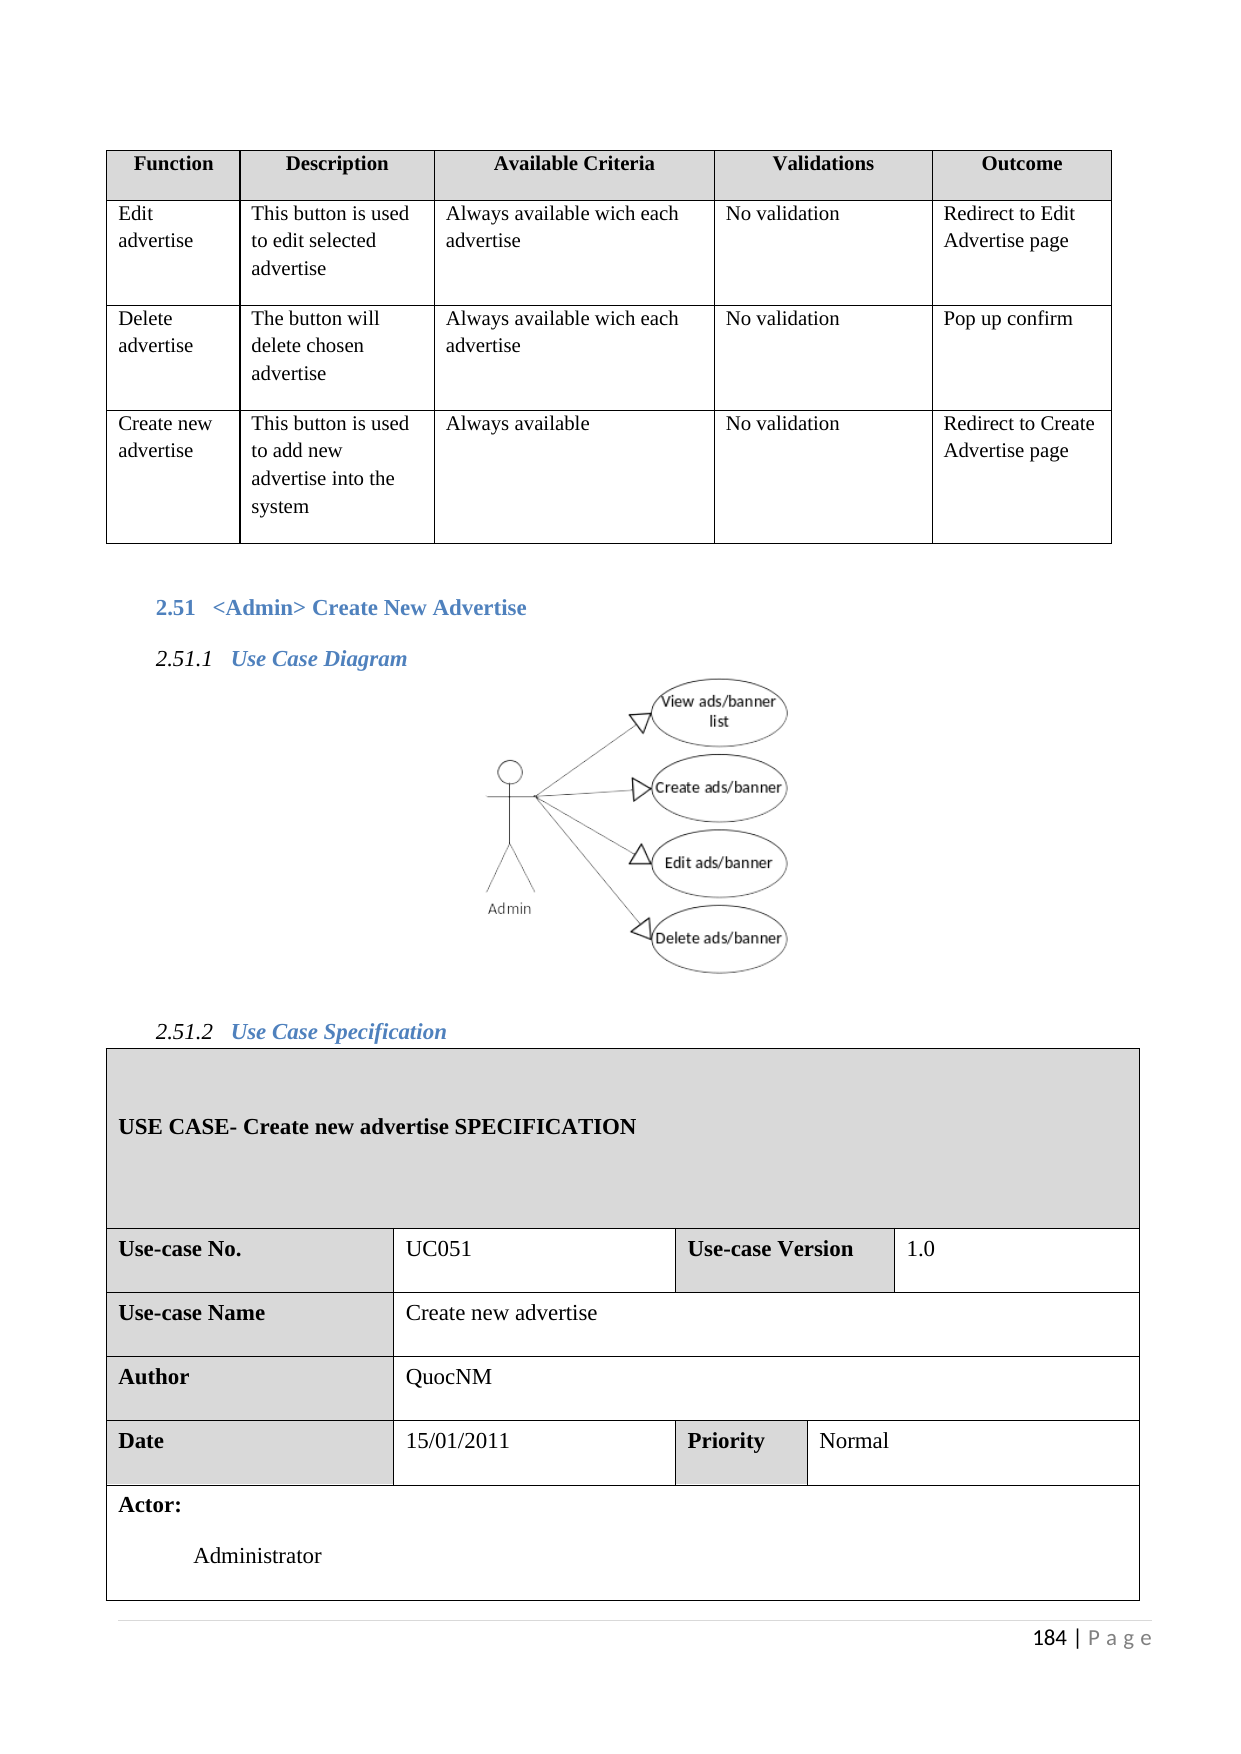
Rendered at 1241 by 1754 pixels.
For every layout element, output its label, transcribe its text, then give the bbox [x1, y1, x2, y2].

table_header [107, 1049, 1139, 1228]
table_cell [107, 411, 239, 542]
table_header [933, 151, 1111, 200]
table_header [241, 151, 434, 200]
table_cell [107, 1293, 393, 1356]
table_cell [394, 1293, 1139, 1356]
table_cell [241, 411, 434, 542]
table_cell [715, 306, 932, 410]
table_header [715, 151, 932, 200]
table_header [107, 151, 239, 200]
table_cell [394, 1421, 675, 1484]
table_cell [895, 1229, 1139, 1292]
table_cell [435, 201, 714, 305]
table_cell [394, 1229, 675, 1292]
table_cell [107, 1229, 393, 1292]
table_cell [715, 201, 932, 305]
subtitle Use Case Diagram [156, 646, 1152, 672]
subtitle <Admin> Create New Advertise [156, 594, 1152, 621]
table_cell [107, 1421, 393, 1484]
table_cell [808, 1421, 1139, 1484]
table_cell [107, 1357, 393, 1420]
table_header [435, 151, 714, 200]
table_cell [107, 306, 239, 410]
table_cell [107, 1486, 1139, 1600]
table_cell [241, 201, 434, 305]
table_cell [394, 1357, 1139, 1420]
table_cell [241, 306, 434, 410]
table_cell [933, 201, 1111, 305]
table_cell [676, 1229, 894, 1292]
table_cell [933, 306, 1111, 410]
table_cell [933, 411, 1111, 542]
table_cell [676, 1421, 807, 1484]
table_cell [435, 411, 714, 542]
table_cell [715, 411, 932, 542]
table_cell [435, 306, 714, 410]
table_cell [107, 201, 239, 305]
subtitle Use Case Specification [156, 1018, 1152, 1044]
